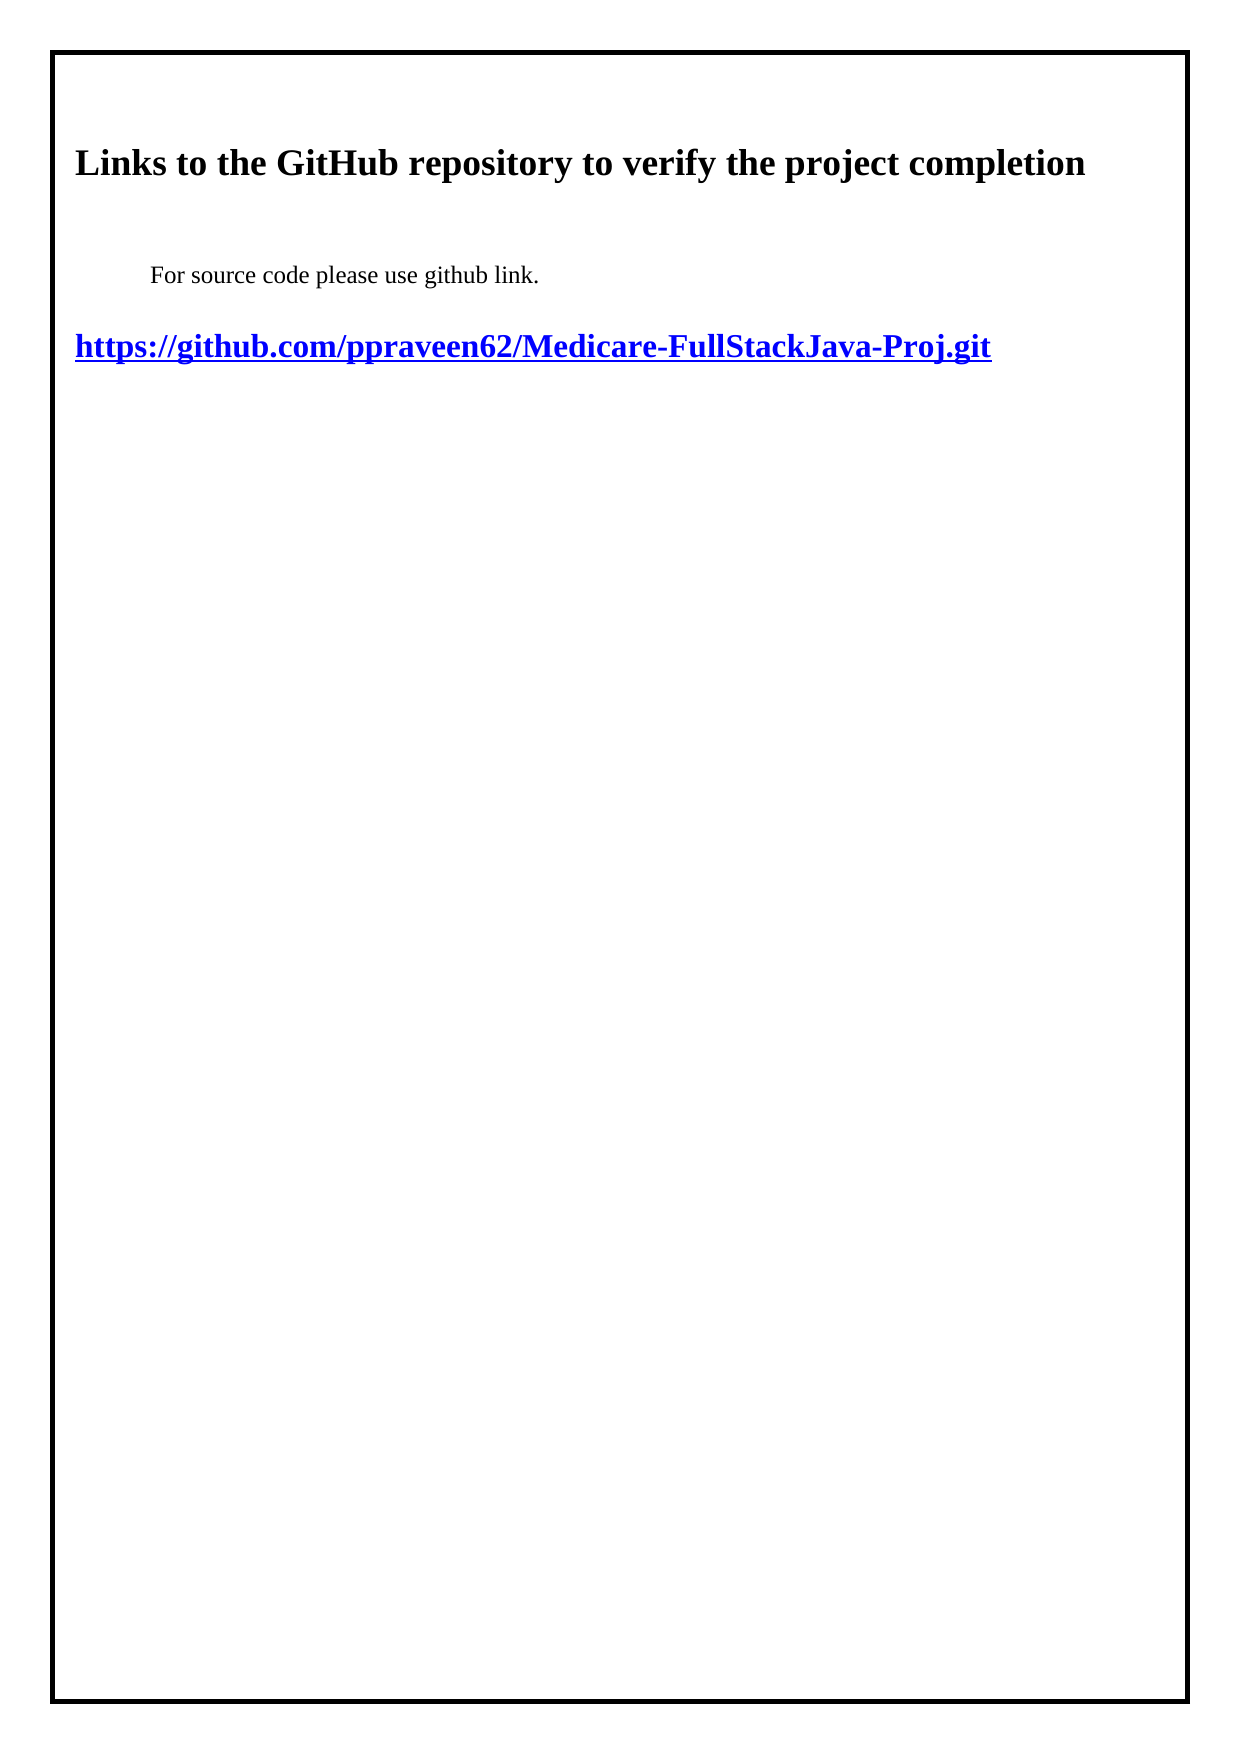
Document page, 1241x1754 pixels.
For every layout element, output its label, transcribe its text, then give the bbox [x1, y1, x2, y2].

text Links to the GitHub repository to verify the project completion [75, 140, 1165, 183]
text For source code please use github link. [75, 260, 1165, 288]
text https://github.com/ppraveen62/Medicare-FullStackJava-Proj.git [75, 327, 1165, 365]
